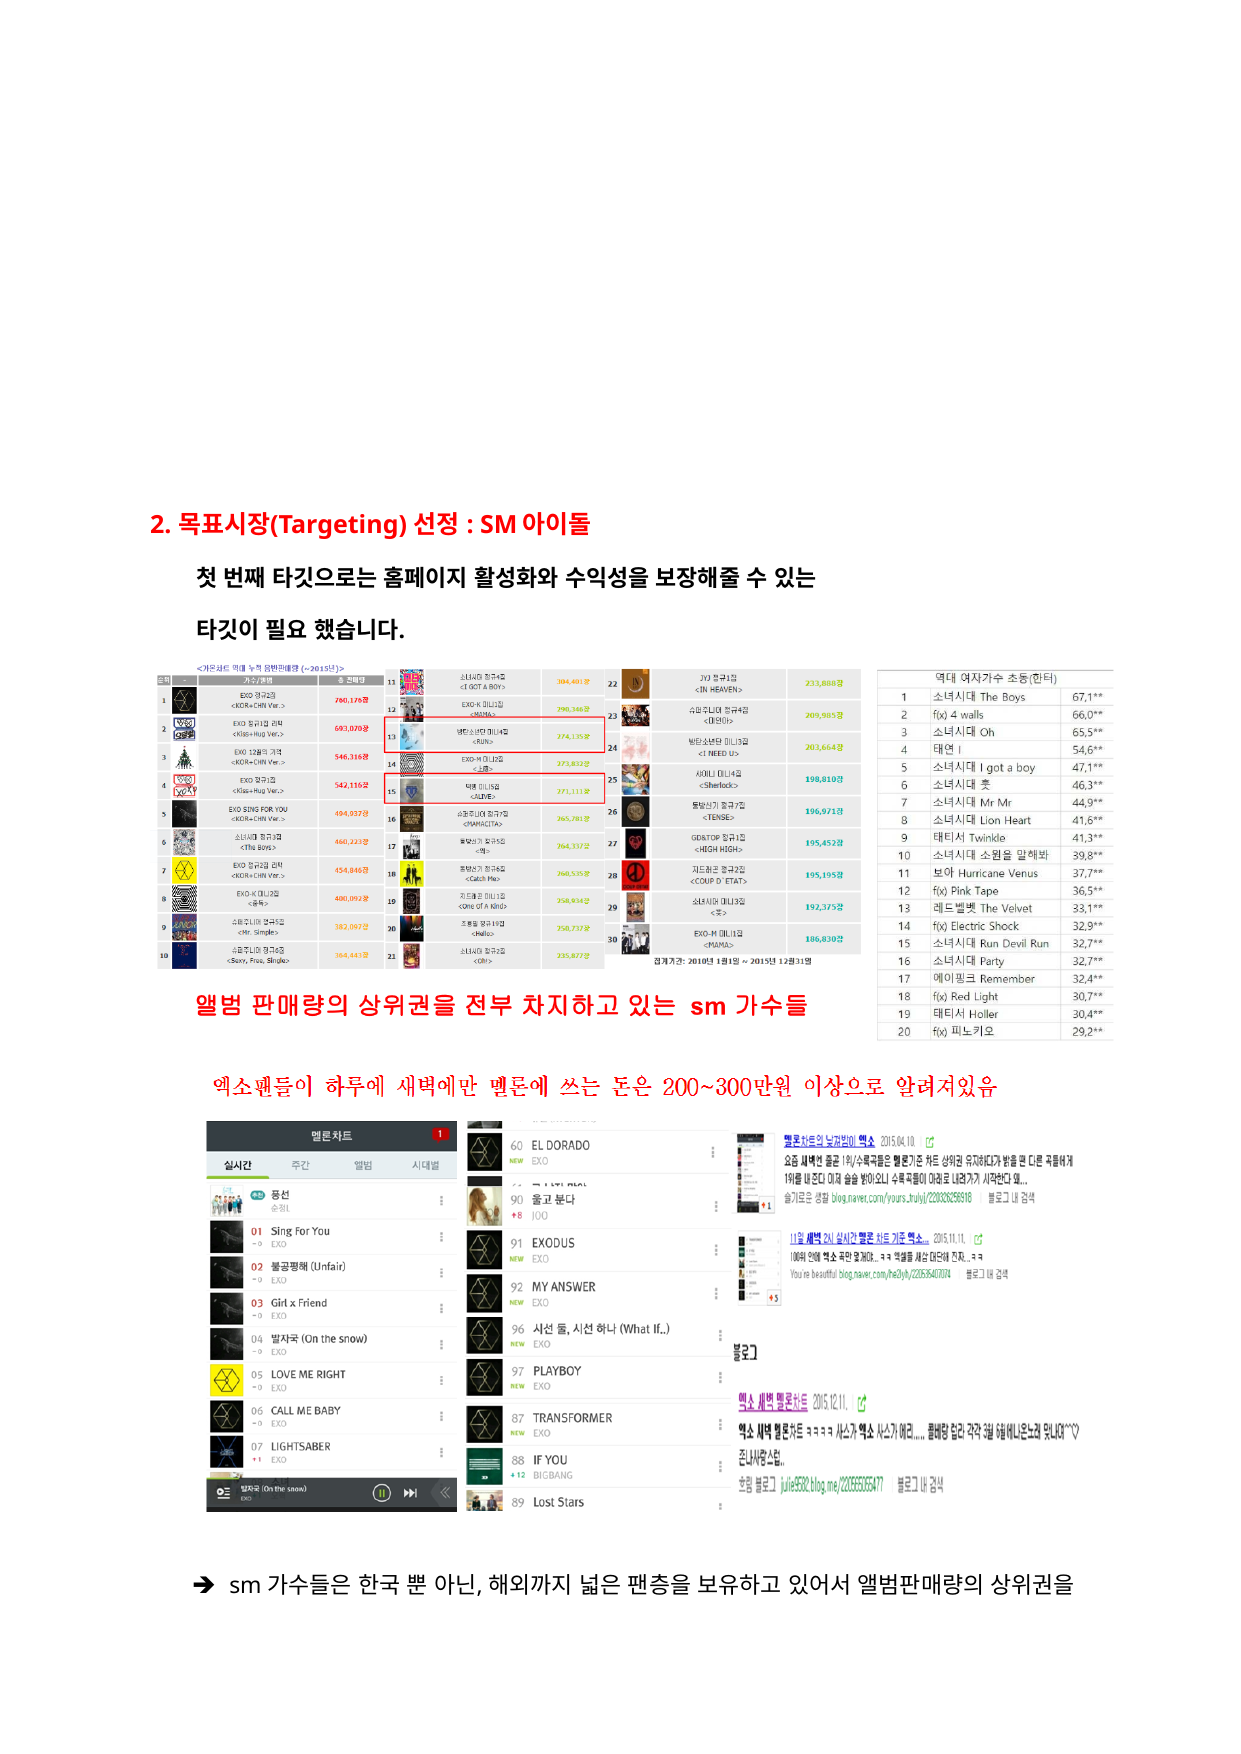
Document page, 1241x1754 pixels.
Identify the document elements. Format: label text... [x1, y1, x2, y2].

text 타깃이 필요 했습니다. [150, 611, 1090, 646]
picture [150, 646, 1124, 1048]
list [192, 1567, 1090, 1600]
picture [195, 1065, 1091, 1549]
text 첫 번째 타깃으로는 홈페이지 활성화와 수익성을 보장해줄 수 있는 [150, 559, 1090, 593]
text 2. 목표시장(Targeting) 선정 : SM아이돌 [150, 504, 1090, 541]
